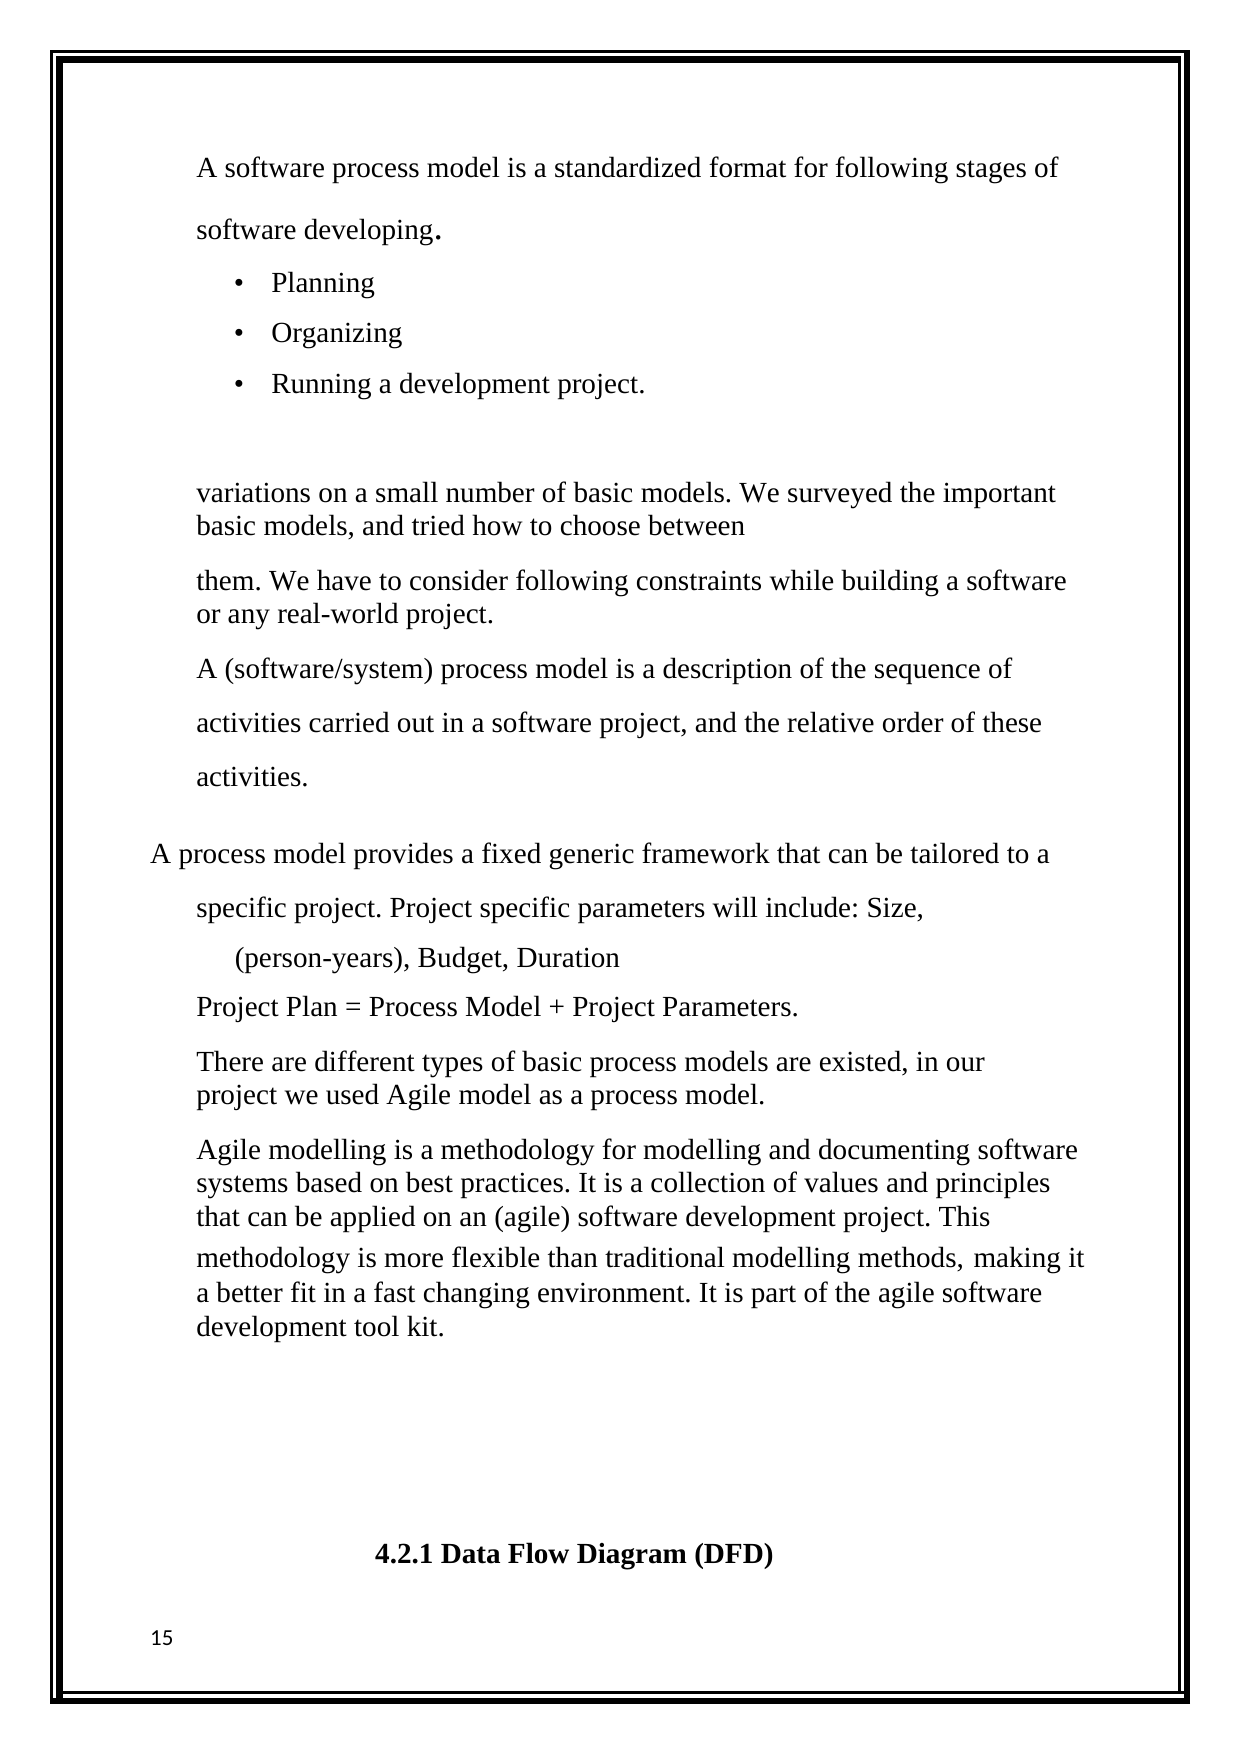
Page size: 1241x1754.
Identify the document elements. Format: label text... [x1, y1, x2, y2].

list Planning [233, 265, 1090, 298]
text activities carried out in a software project, and the relative order of these [196, 705, 1090, 739]
text A process model provides a fixed generic framework that can be tailored to a [150, 836, 1090, 870]
list Running a development project. [233, 366, 1090, 400]
text activities. [196, 759, 1090, 793]
text A (software/system) process model is a description of the sequence of [196, 651, 1090, 684]
text 4.2.1 Data Flow Diagram (DFD) [300, 1536, 1090, 1569]
text variations on a small number of basic models. We surveyed the important basic models, and tried how to choose between [196, 475, 1068, 542]
text them. We have to consider following constraints while building a software or any real-world project. [196, 563, 1090, 630]
text Agile modelling is a methodology for modelling and documenting software systems based on best practices. It is a collection of values and principles that can be applied on an (agile) software development project. This methodology is more flexible than traditional modelling methods, making it a better fit in a fast changing environment. It is part of the agile software development tool kit. [196, 1132, 1090, 1343]
text Project Plan = Process Model + Project Parameters. [196, 989, 1090, 1023]
text A software process model is a standardized format for following stages of [196, 150, 1090, 183]
text There are different types of basic process models are existed, in our project we used Agile model as a process model. [196, 1044, 1068, 1111]
text software developing. [196, 204, 1090, 247]
list Organizing [233, 316, 1090, 349]
text specific project. Project specific parameters will include: Size, (person-years), Budget, Duration [196, 891, 1024, 973]
